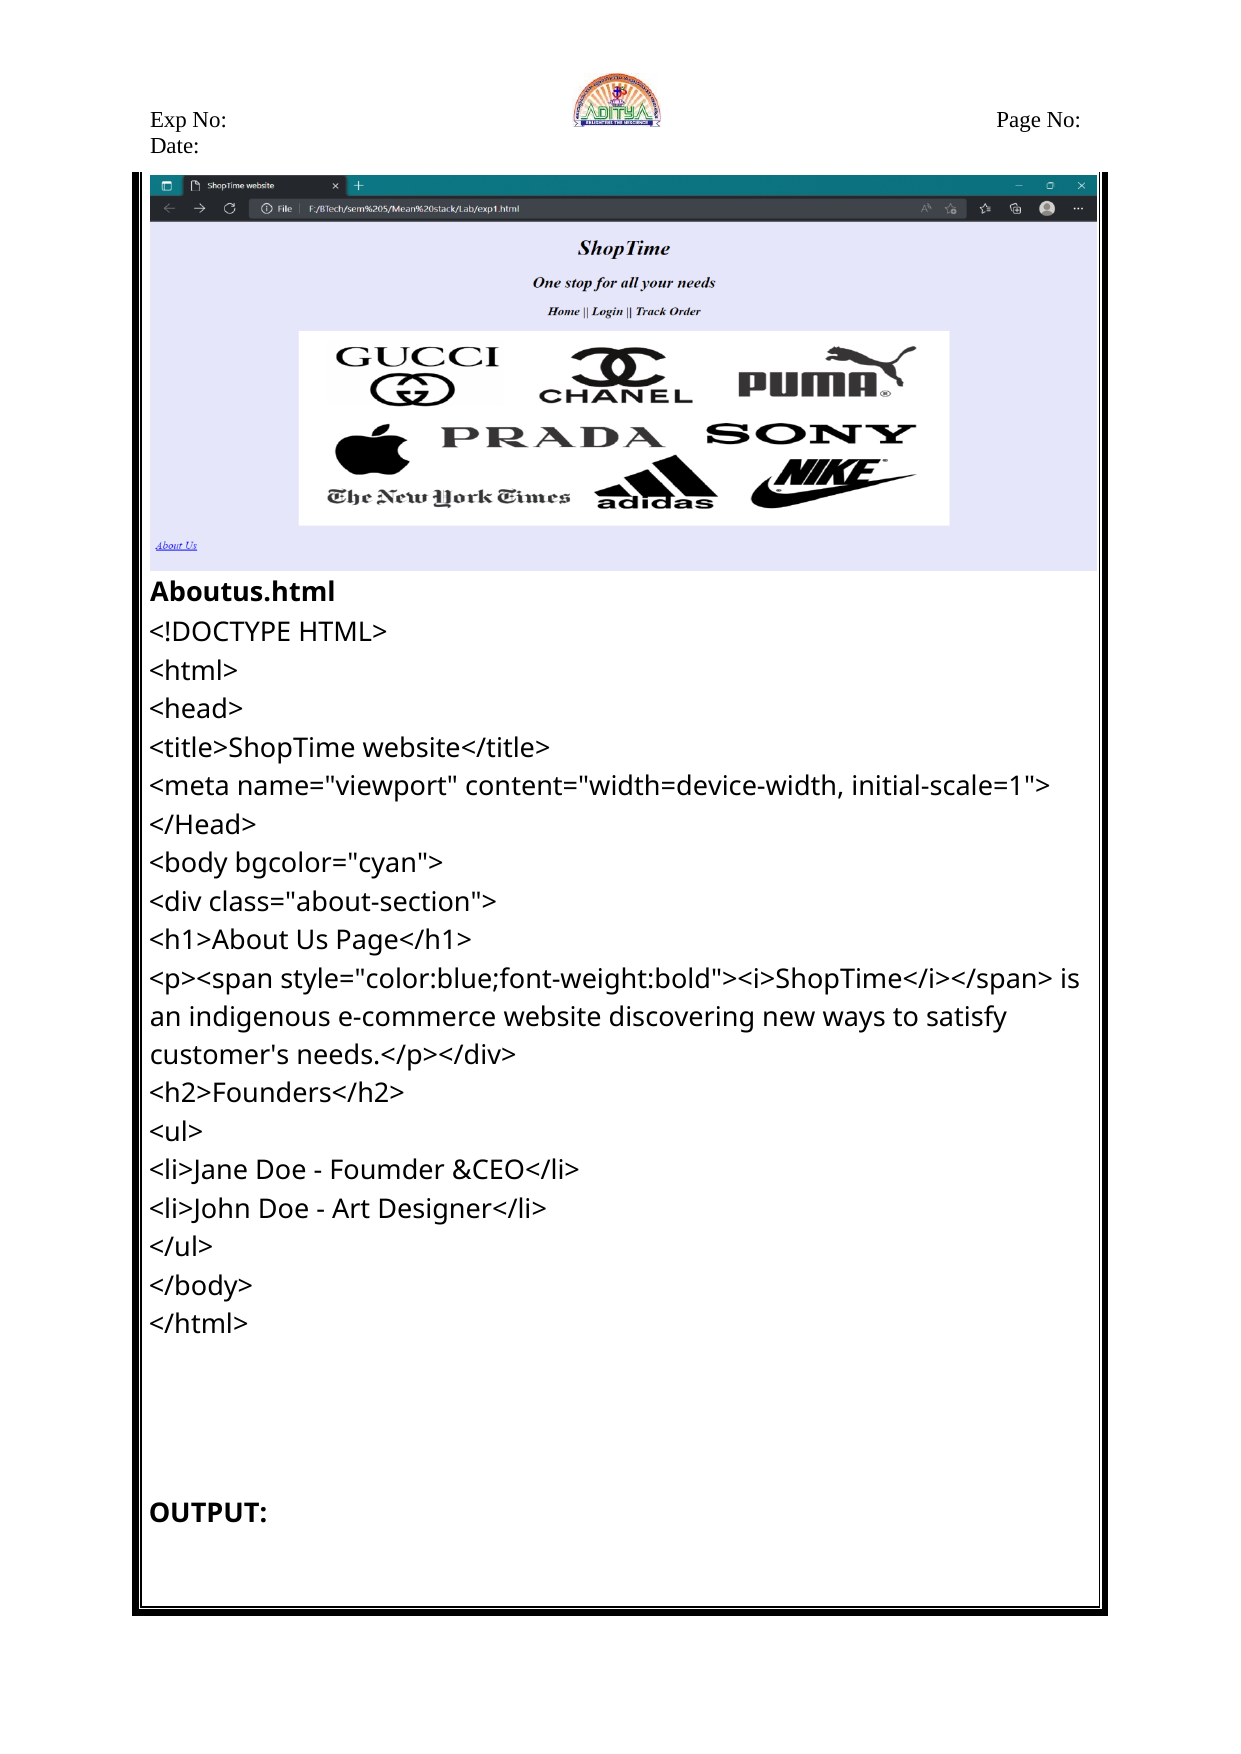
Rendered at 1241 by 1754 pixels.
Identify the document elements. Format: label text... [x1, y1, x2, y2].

text <head> [148, 689, 1097, 726]
text </html> [148, 1305, 1097, 1342]
picture [150, 175, 1097, 571]
picture [572, 73, 661, 127]
text <li>John Doe - Art Designer</li> [148, 1189, 1097, 1226]
text <h1>About Us Page</h1> [148, 921, 1097, 958]
text <html> [148, 651, 1097, 688]
text <p><span style="color:blue;font-weight:bold"><i>ShopTime</i></span> is an indigenous e-commerce website discovering new ways to satisfy customer's needs.</p></div> [148, 959, 1097, 1072]
text </ul> [148, 1228, 1097, 1265]
text <ul> [148, 1112, 1097, 1149]
text </body> [148, 1266, 1097, 1303]
text <div class="about-section"> [148, 882, 1097, 919]
text <meta name="viewport" content="width=device-width, initial-scale=1"> [148, 767, 1097, 803]
text OUTPUT: [148, 1494, 1093, 1531]
text <h2>Founders</h2> [148, 1074, 1097, 1111]
text Aboutus.html [150, 573, 1097, 609]
text <body bgcolor="cyan"> [148, 844, 1097, 881]
text </Head> [148, 805, 1097, 842]
text <li>Jane Doe - Foumder &CEO</li> [148, 1151, 1097, 1188]
text <title>ShopTime website</title> [148, 728, 1097, 765]
text <!DOCTYPE HTML> [148, 612, 1097, 649]
